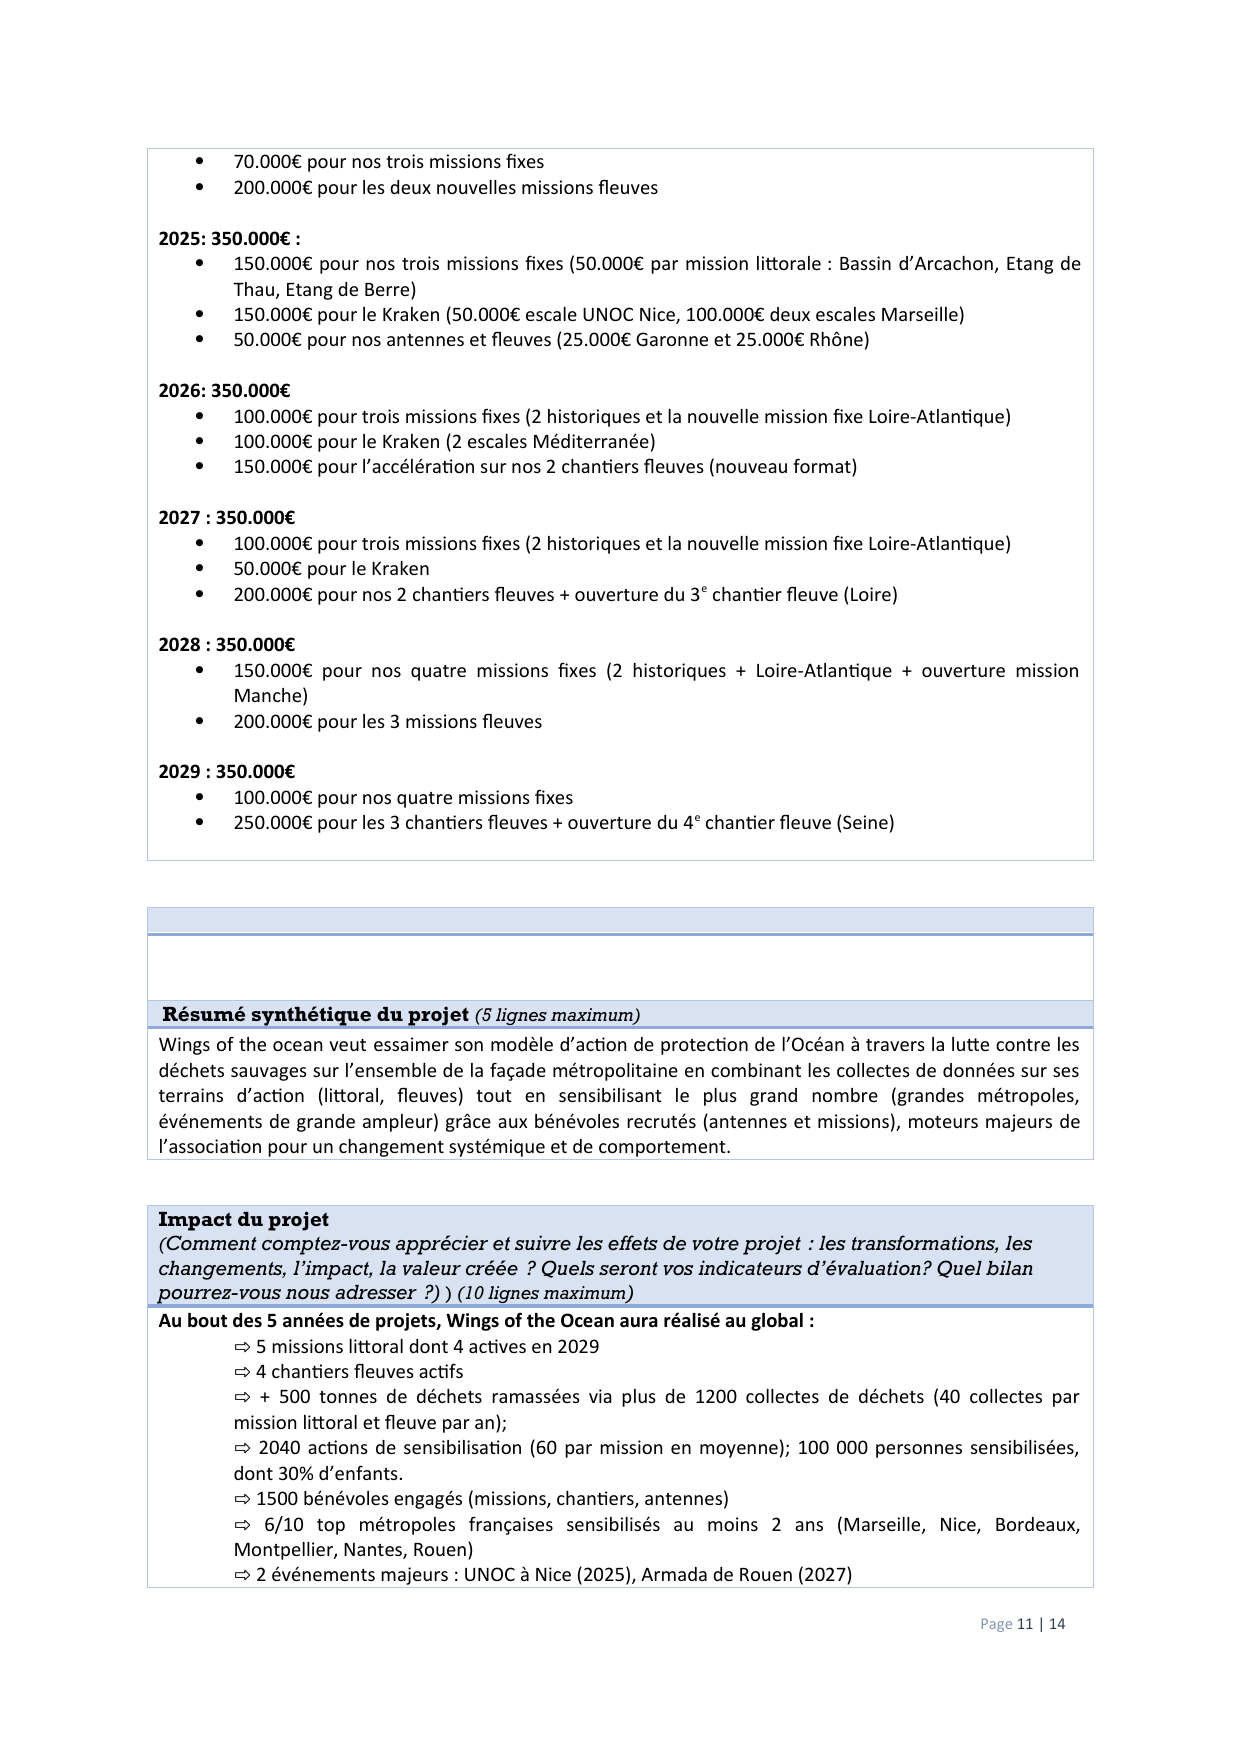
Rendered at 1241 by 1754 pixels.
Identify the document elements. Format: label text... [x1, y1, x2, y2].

table_cell [148, 936, 1093, 1000]
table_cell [148, 149, 1093, 860]
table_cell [148, 1308, 1093, 1587]
table_cell Résumé synthétique du projet (5 lignes maximum) [148, 1001, 1093, 1026]
table_header [148, 908, 1093, 932]
table_cell Wings of the ocean veut essaimer son modèle d’action de protection de l’Océan à travers la lutte contre les déchets sauvages sur l’ensemble de la façade métropolitaine en combinant les collectes de données sur ses terrains d’action (littoral, fleuves) tout en sensibilisant le plus grand nombre (grandes métropoles, événements de grande ampleur) grâce aux bénévoles recrutés (antennes et missions), moteurs majeurs de l’association pour un changement systémique et de comportement. [148, 1029, 1093, 1159]
table_header Impact du projet (Comment comptez-vous apprécier et suivre les effets de votre projet : les transformations, les changements, l’impact, la valeur créée ? Quels seront vos indicateurs d’évaluation? Quel bilan pourrez-vous nous adresser ?) ) (10 lignes maximum) [148, 1206, 1093, 1304]
